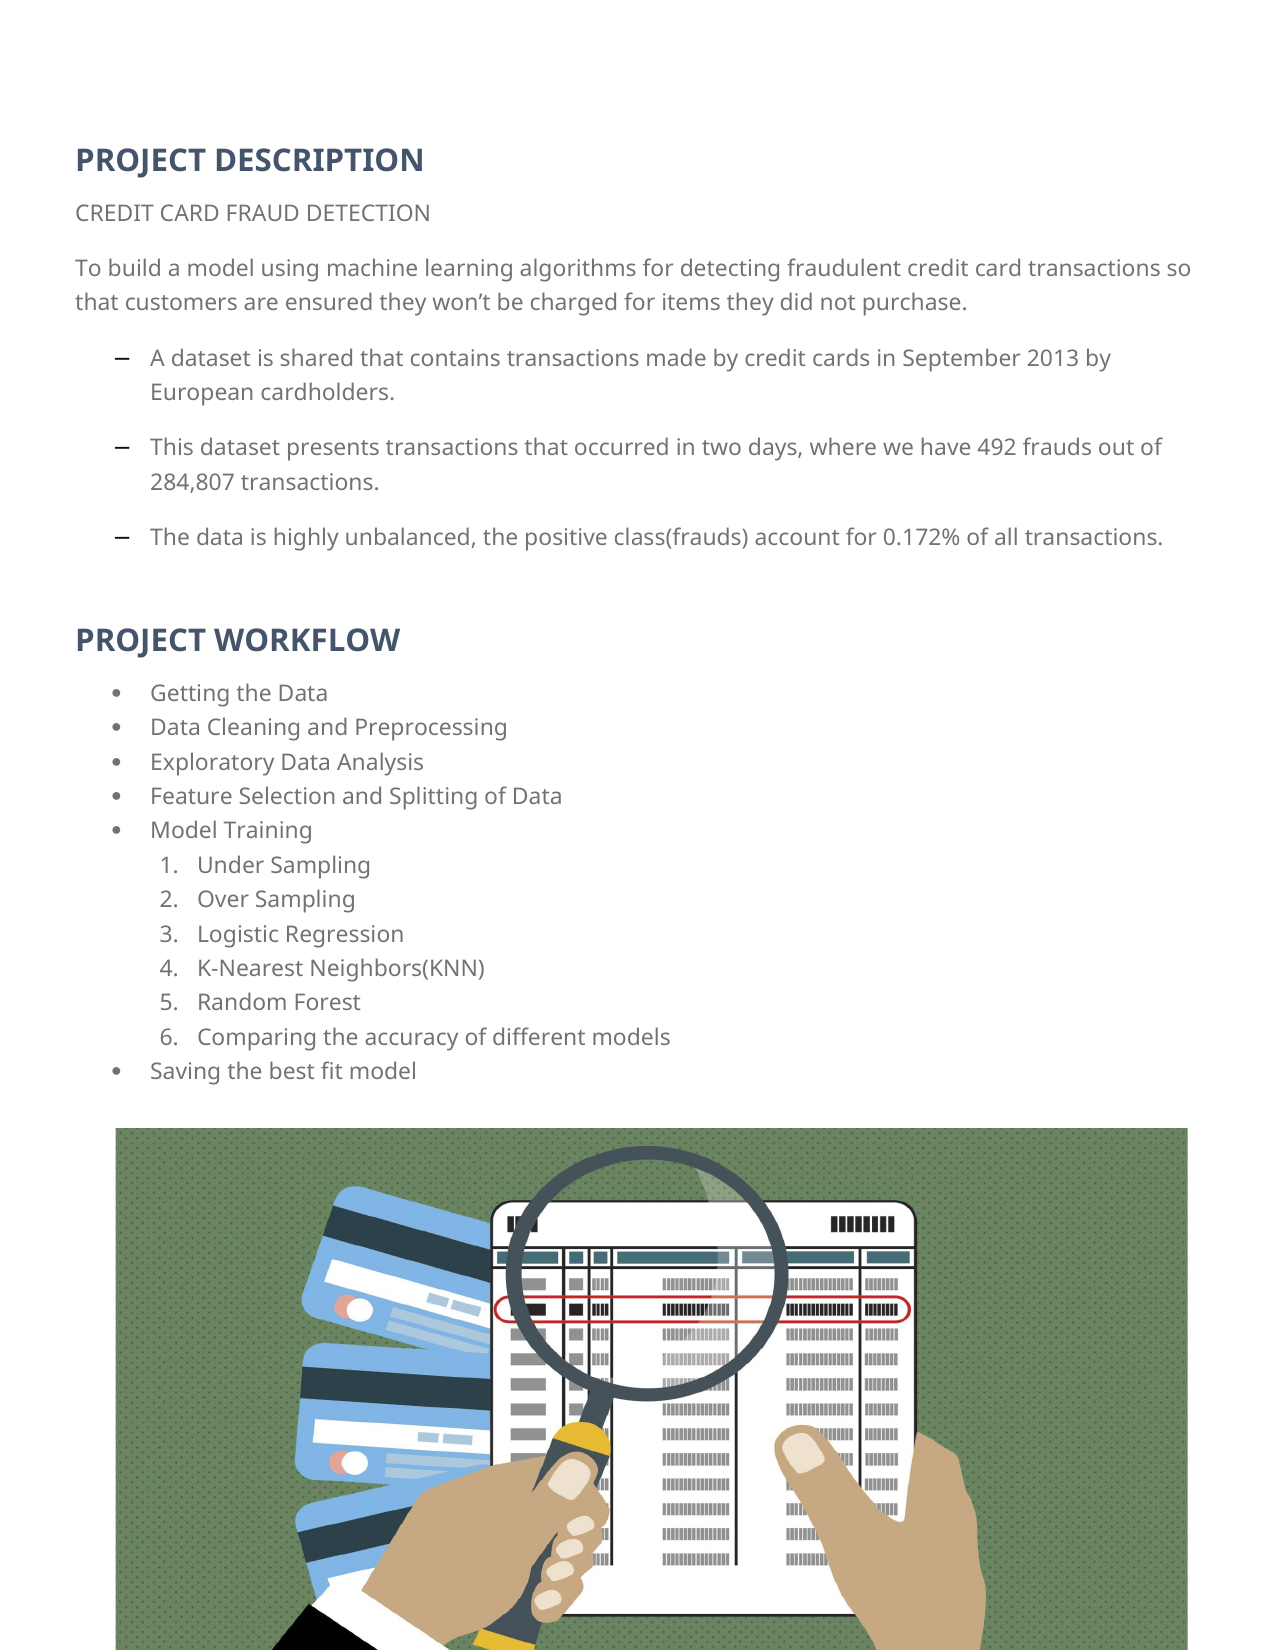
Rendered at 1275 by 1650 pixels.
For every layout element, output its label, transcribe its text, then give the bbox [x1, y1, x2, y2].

text CREDIT CARD FRAUD DETECTION [75, 197, 1200, 228]
list The data is highly unbalanced, the positive class(frauds) account for 0.172% of all transactions. [112, 521, 1200, 552]
list Under Sampling [159, 849, 1200, 880]
list K-Nearest Neighbors(KNN) [159, 952, 1200, 983]
list Over Sampling [159, 883, 1200, 914]
text To build a model using machine learning algorithms for detecting fraudulent credit card transactions so that customers are ensured they won’t be charged for items they did not purchase. [75, 252, 1200, 318]
picture [115, 1128, 1188, 1650]
list Logistic Regression [159, 917, 1200, 949]
list A dataset is shared that contains transactions made by credit cards in September 2013 by European cardholders. [112, 342, 1200, 407]
list This dataset presents transactions that occurred in two days, where we have 492 frauds out of 284,807 transactions. [112, 431, 1200, 497]
list Comparing the accuracy of different models [159, 1021, 1200, 1052]
list Data Cleaning and Preprocessing [112, 711, 1200, 742]
list Model Training [112, 814, 1200, 846]
list Random Forest [159, 986, 1200, 1017]
list Getting the Data [112, 677, 1200, 708]
list Saving the best fit model [112, 1055, 1200, 1086]
list Feature Selection and Splitting of Data [112, 780, 1200, 811]
list Exploratory Data Analysis [112, 746, 1200, 777]
